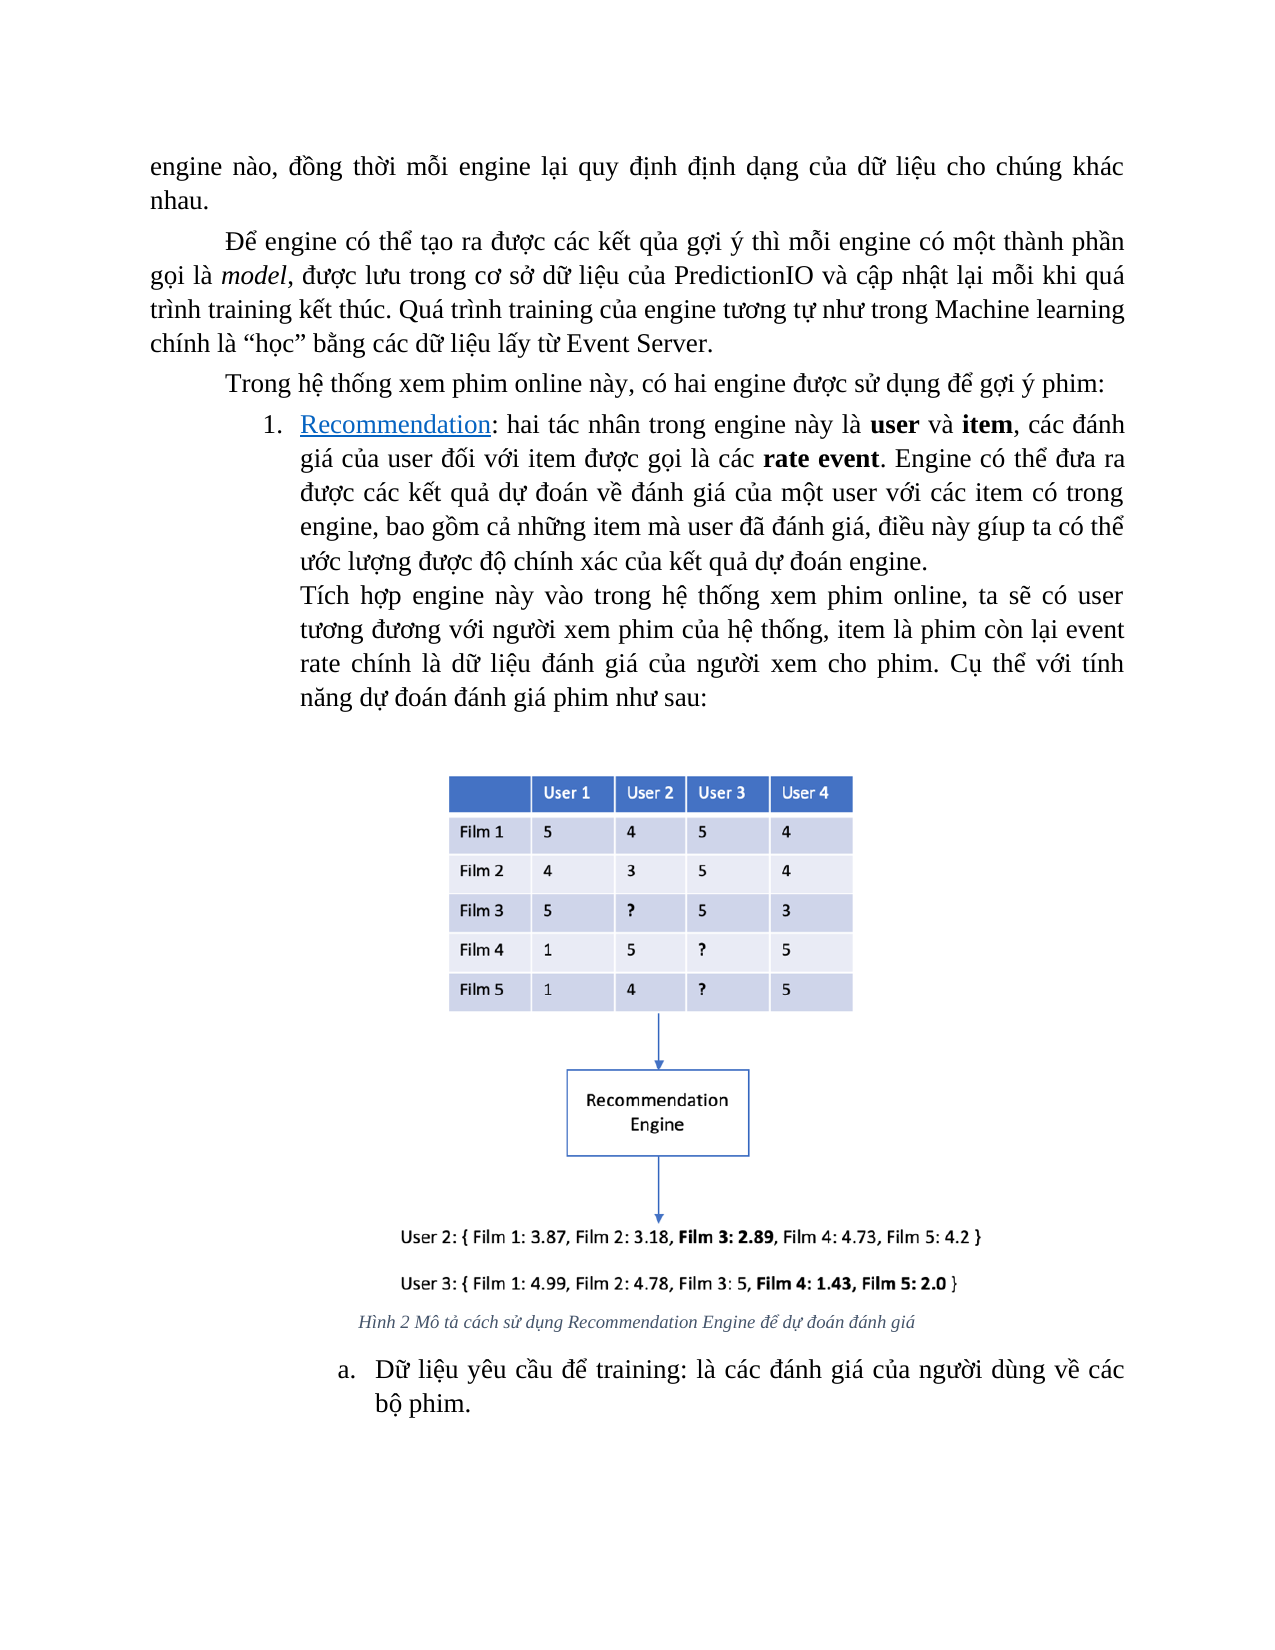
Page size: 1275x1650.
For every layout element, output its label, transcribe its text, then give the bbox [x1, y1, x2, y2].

text Để engine có thể tạo ra được các kết qủa gợi ý thì mỗi engine có một thành phần gọi là model, được lưu trong cơ sở dữ liệu của PredictionIO và cập nhật lại mỗi khi quá trình training kết thúc. Quá trình training của engine tương tự như trong Machine learning chính là “học” bằng các dữ liệu lấy từ Event Server. [150, 224, 1125, 358]
text Trong hệ thống xem phim online này, có hai engine được sử dụng để gợi ý phim: [150, 367, 1125, 399]
list Recommendation: hai tác nhân trong engine này là user và item, các đánh giá của user đối với item được gọi là các rate event. Engine có thể đưa ra được các kết quả dự đoán về đánh giá của một user với các item có trong engine, bao gồm cả những item mà user đã đánh giá, điều này gíup ta có thể ước lượng được độ chính xác của kết quả dự đoán engine. [262, 408, 1125, 576]
list Tích hợp engine này vào trong hệ thống xem phim online, ta sẽ có user tương đương với người xem phim của hệ thống, item là phim còn lại event rate chính là dữ liệu đánh giá của người xem cho phim. Cụ thể với tính năng dự đoán đánh giá phim như sau: [300, 579, 1125, 712]
picture [350, 755, 1000, 1308]
list Dữ liệu yêu cầu để training: là các đánh giá của người dùng về các bộ phim. [337, 1353, 1125, 1419]
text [150, 150, 1125, 215]
